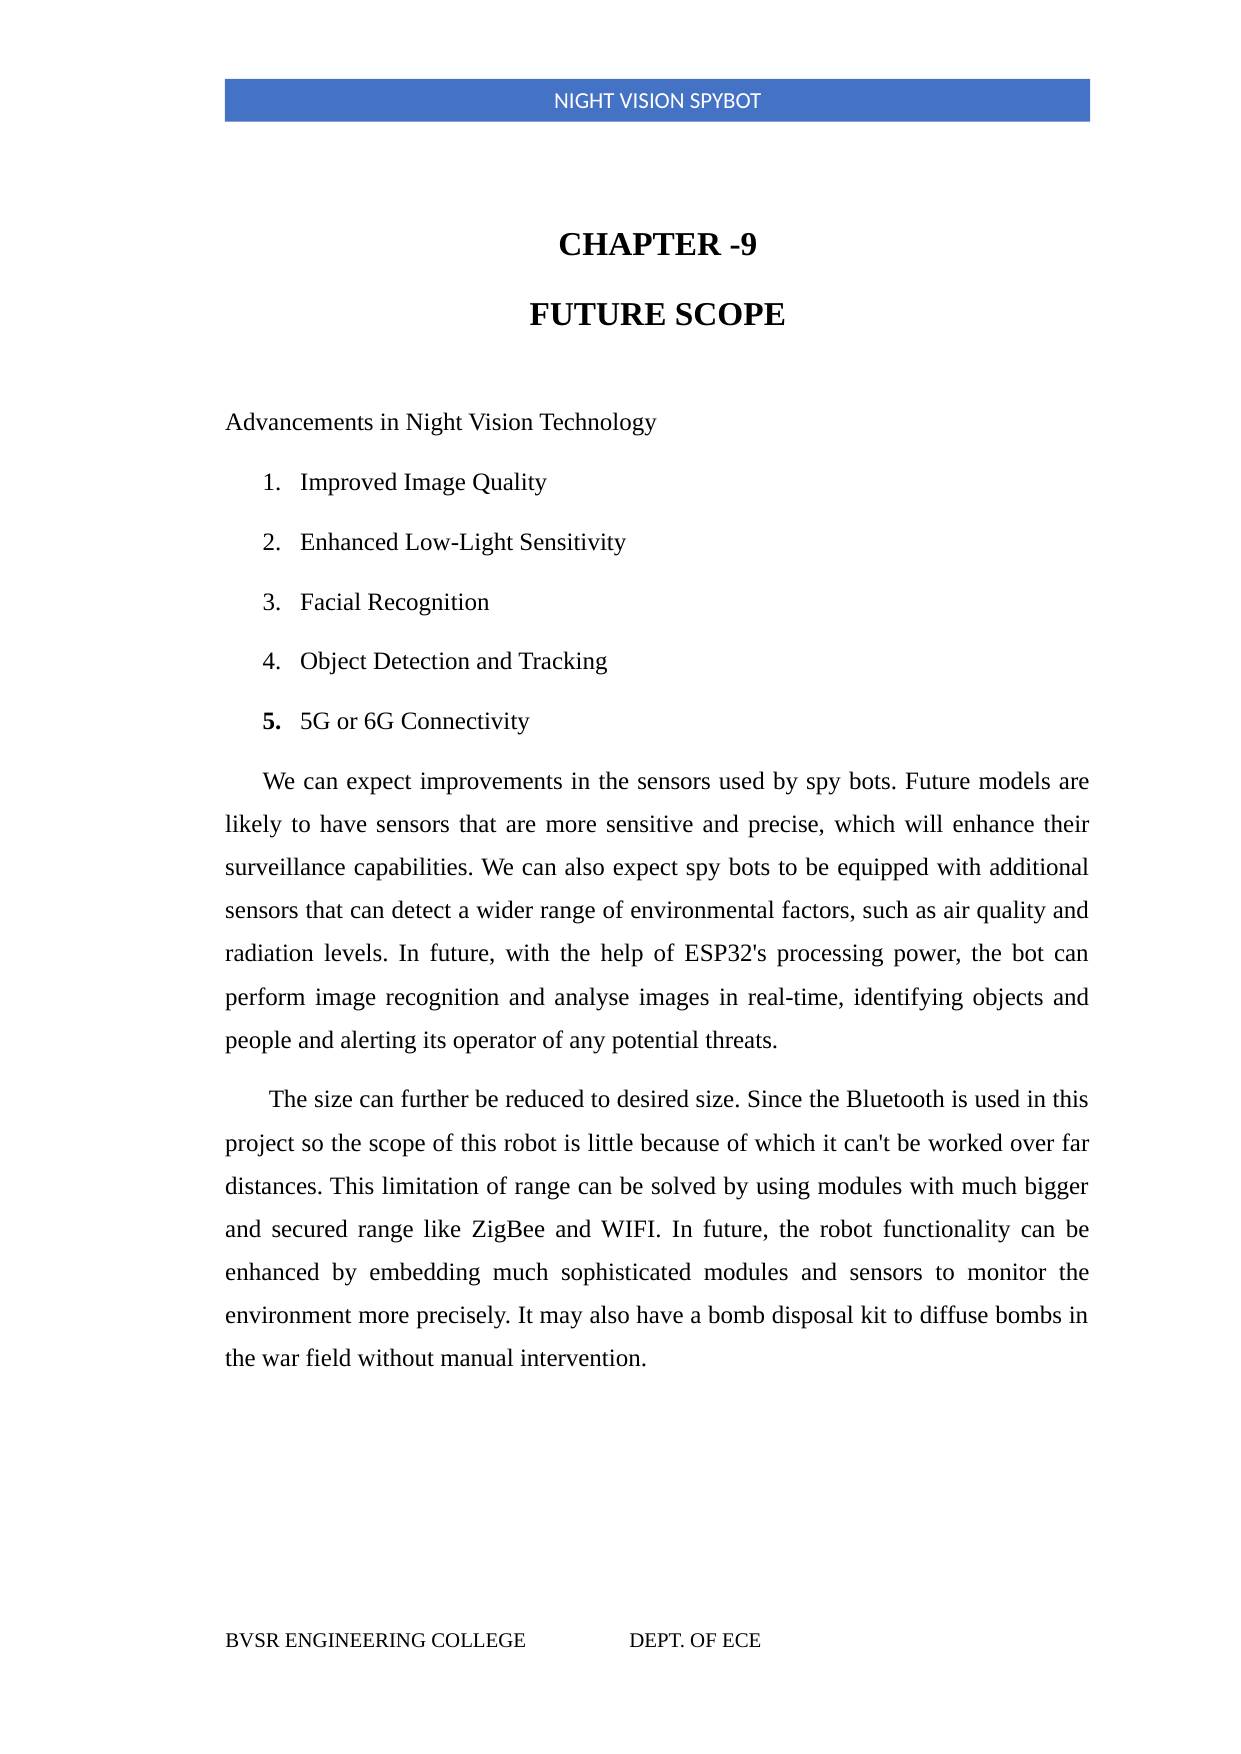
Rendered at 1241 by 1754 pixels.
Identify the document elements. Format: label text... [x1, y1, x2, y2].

text We can expect improvements in the sensors used by spy bots. Future models are likely to have sensors that are more sensitive and precise, which will enhance their surveillance capabilities. We can also expect spy bots to be equipped with additional sensors that can detect a wider range of environmental factors, such as air quality and radiation levels. In future, with the help of ESP32's processing power, the bot can perform image recognition and analyse images in real-time, identifying objects and people and alerting its operator of any potential threats. [225, 766, 1090, 1053]
list 5G or 6G Connectivity [262, 706, 1090, 735]
list Improved Image Quality [262, 467, 1090, 496]
text CHAPTER -9 [225, 224, 1090, 262]
list Facial Recognition [262, 587, 1090, 615]
list Enhanced Low-Light Sensitivity [262, 527, 1090, 556]
list Object Detection and Tracking [262, 646, 1090, 675]
text FUTURE SCOPE [225, 294, 1090, 332]
text The size can further be reduced to desired size. Since the Bluetooth is used in this project so the scope of this robot is little because of which it can't be worked over far distances. This limitation of range can be solved by using modules with much bigger and secured range like ZigBee and WIFI. In future, the robot functionality can be enhanced by embedding much sophisticated modules and sensors to monitor the environment more precisely. It may also have a bomb disposal kit to diffuse bombs in the war field without manual intervention. [225, 1084, 1090, 1372]
text Advancements in Night Vision Technology [225, 364, 1090, 436]
